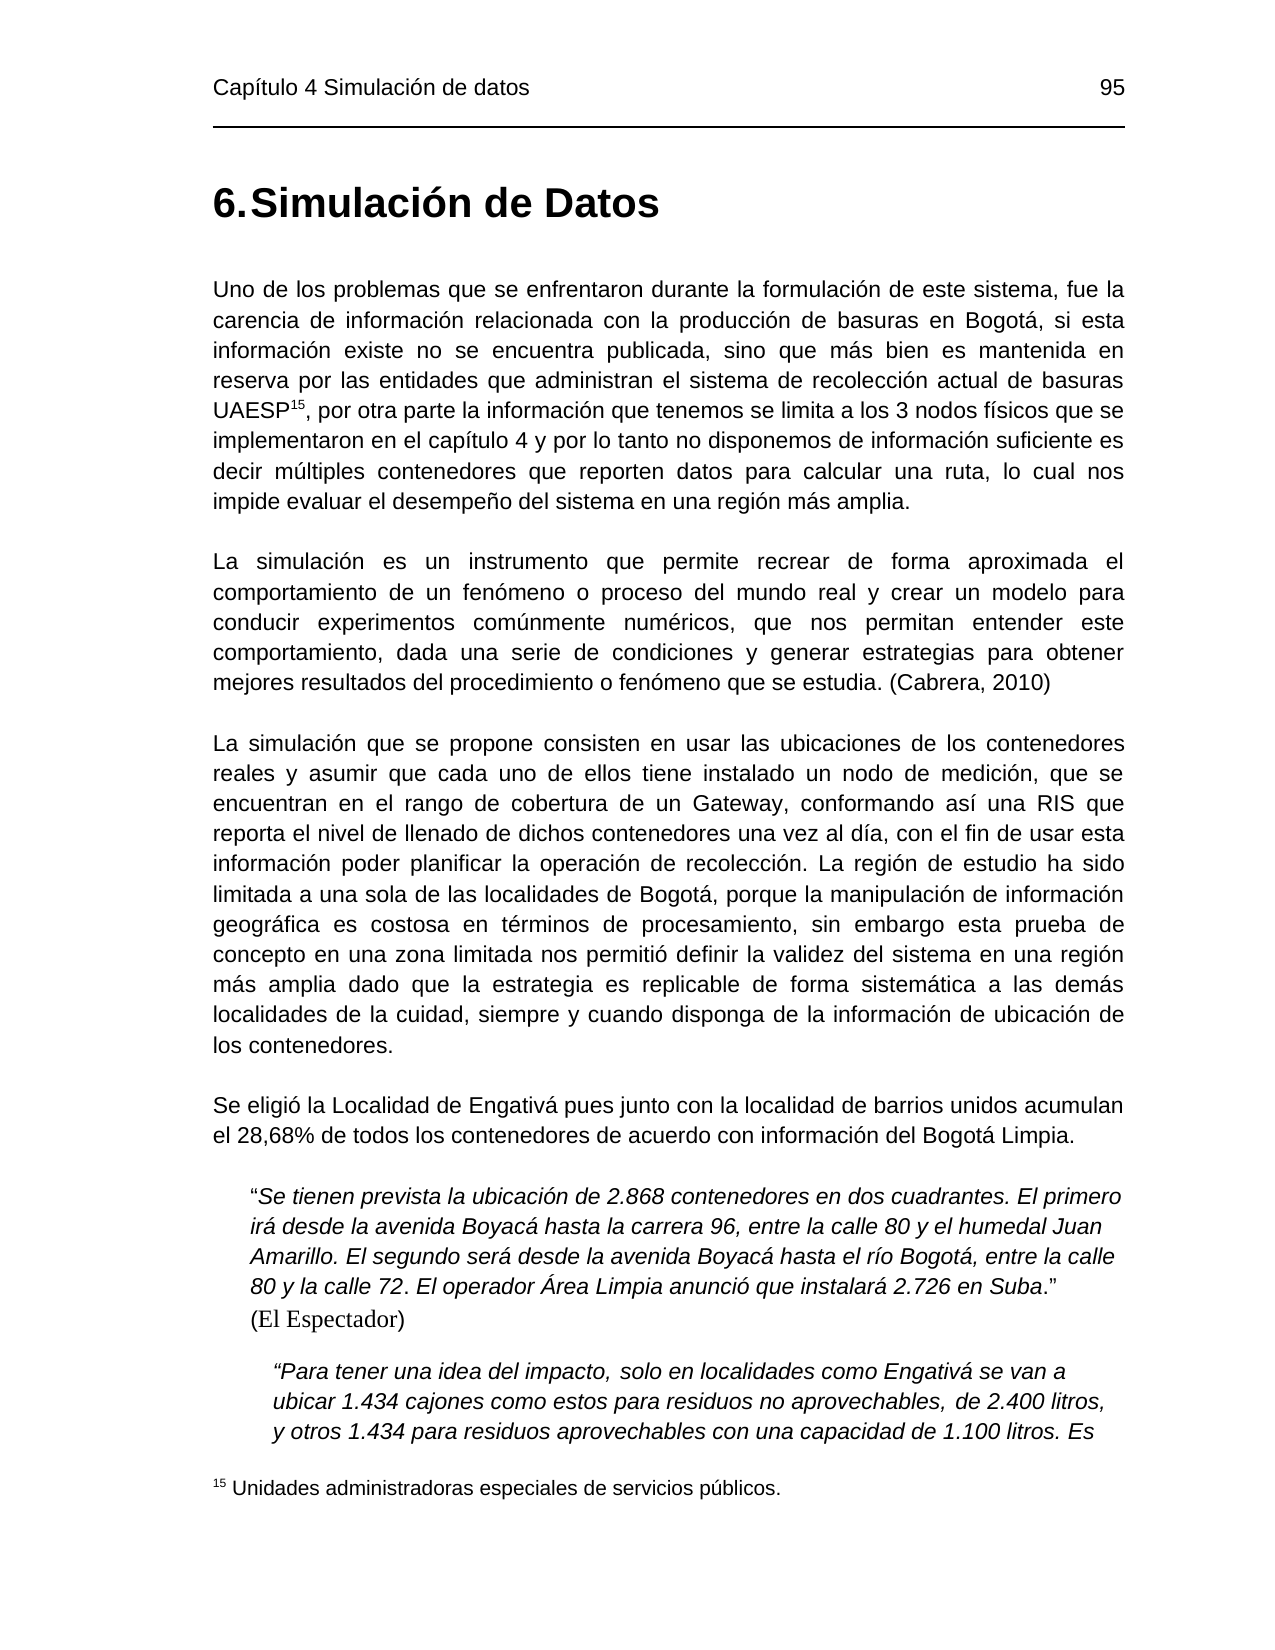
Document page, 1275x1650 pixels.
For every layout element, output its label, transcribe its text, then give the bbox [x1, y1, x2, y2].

list Uno de los problemas que se enfrentaron durante la formulación de este sistema, fue la carencia de información relacionada con la producción de basuras en Bogotá, si esta información existe no se encuentra publicada, sino que más bien es mantenida en reserva por las entidades que administran el sistema de recolección actual de basuras UAESP, por otra parte la información que tenemos se limita a los 3 nodos físicos que se implementaron en el capítulo 4 y por lo tanto no disponemos de información suficiente es decir múltiples contenedores que reporten datos para calcular una ruta, lo cual nos impide evaluar el desempeño del sistema en una región más amplia. [213, 276, 1125, 514]
text “Se tienen prevista la ubicación de 2.868 contenedores en dos cuadrantes. El primero irá desde la avenida Boyacá hasta la carrera 96, entre la calle 80 y el humedal Juan Amarillo. El segundo será desde la avenida Boyacá hasta el río Bogotá, entre la calle 80 y la calle 72. El operador Área Limpia anunció que instalará 2.726 en Suba.” (El Espectador) [250, 1183, 1125, 1333]
list La simulación es un instrumento que permite recrear de forma aproximada el comportamiento de un fenómeno o proceso del mundo real y crear un modelo para conducir experimentos comúnmente numéricos, que nos permitan entender este comportamiento, dada una serie de condiciones y generar estrategias para obtener mejores resultados del procedimiento o fenómeno que se estudia. (Cabrera, 2010) [213, 548, 1125, 696]
subtitle Simulación de Datos [213, 178, 1125, 226]
list La simulación que se propone consisten en usar las ubicaciones de los contenedores reales y asumir que cada uno de ellos tiene instalado un nodo de medición, que se encuentran en el rango de cobertura de un Gateway, conformando así una RIS que reporta el nivel de llenado de dichos contenedores una vez al día, con el fin de usar esta información poder planificar la operación de recolección. La región de estudio ha sido limitada a una sola de las localidades de Bogotá, porque la manipulación de información geográfica es costosa en términos de procesamiento, sin embargo esta prueba de concepto en una zona limitada nos permitió definir la validez del sistema en una región más amplia dado que la estrategia es replicable de forma sistemática a las demás localidades de la cuidad, siempre y cuando disponga de la información de ubicación de los contenedores. [213, 729, 1125, 1058]
list Se eligió la Localidad de Engativá pues junto con la localidad de barrios unidos acumulan el 28,68% de todos los contenedores de acuerdo con información del Bogotá Limpia. [213, 1092, 1125, 1149]
